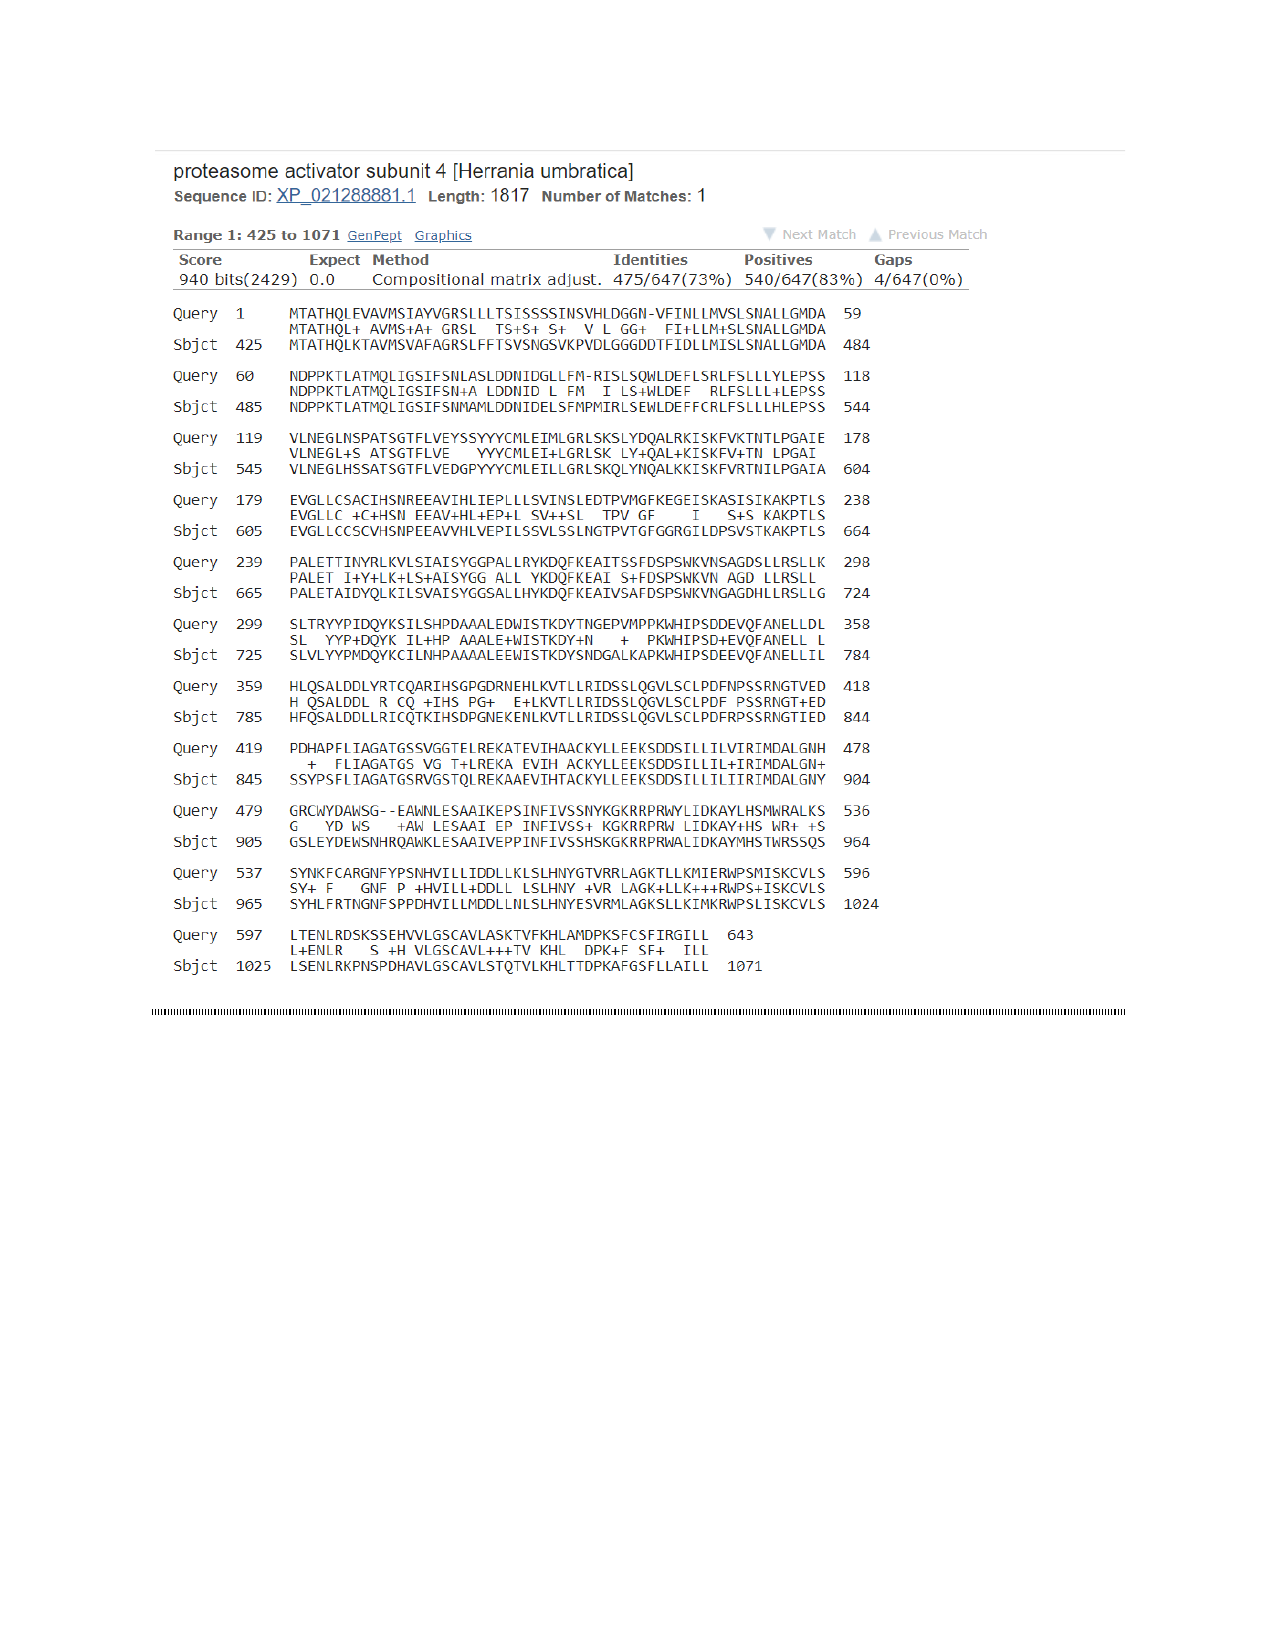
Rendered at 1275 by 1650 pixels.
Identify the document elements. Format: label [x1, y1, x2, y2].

picture [150, 150, 1125, 1007]
